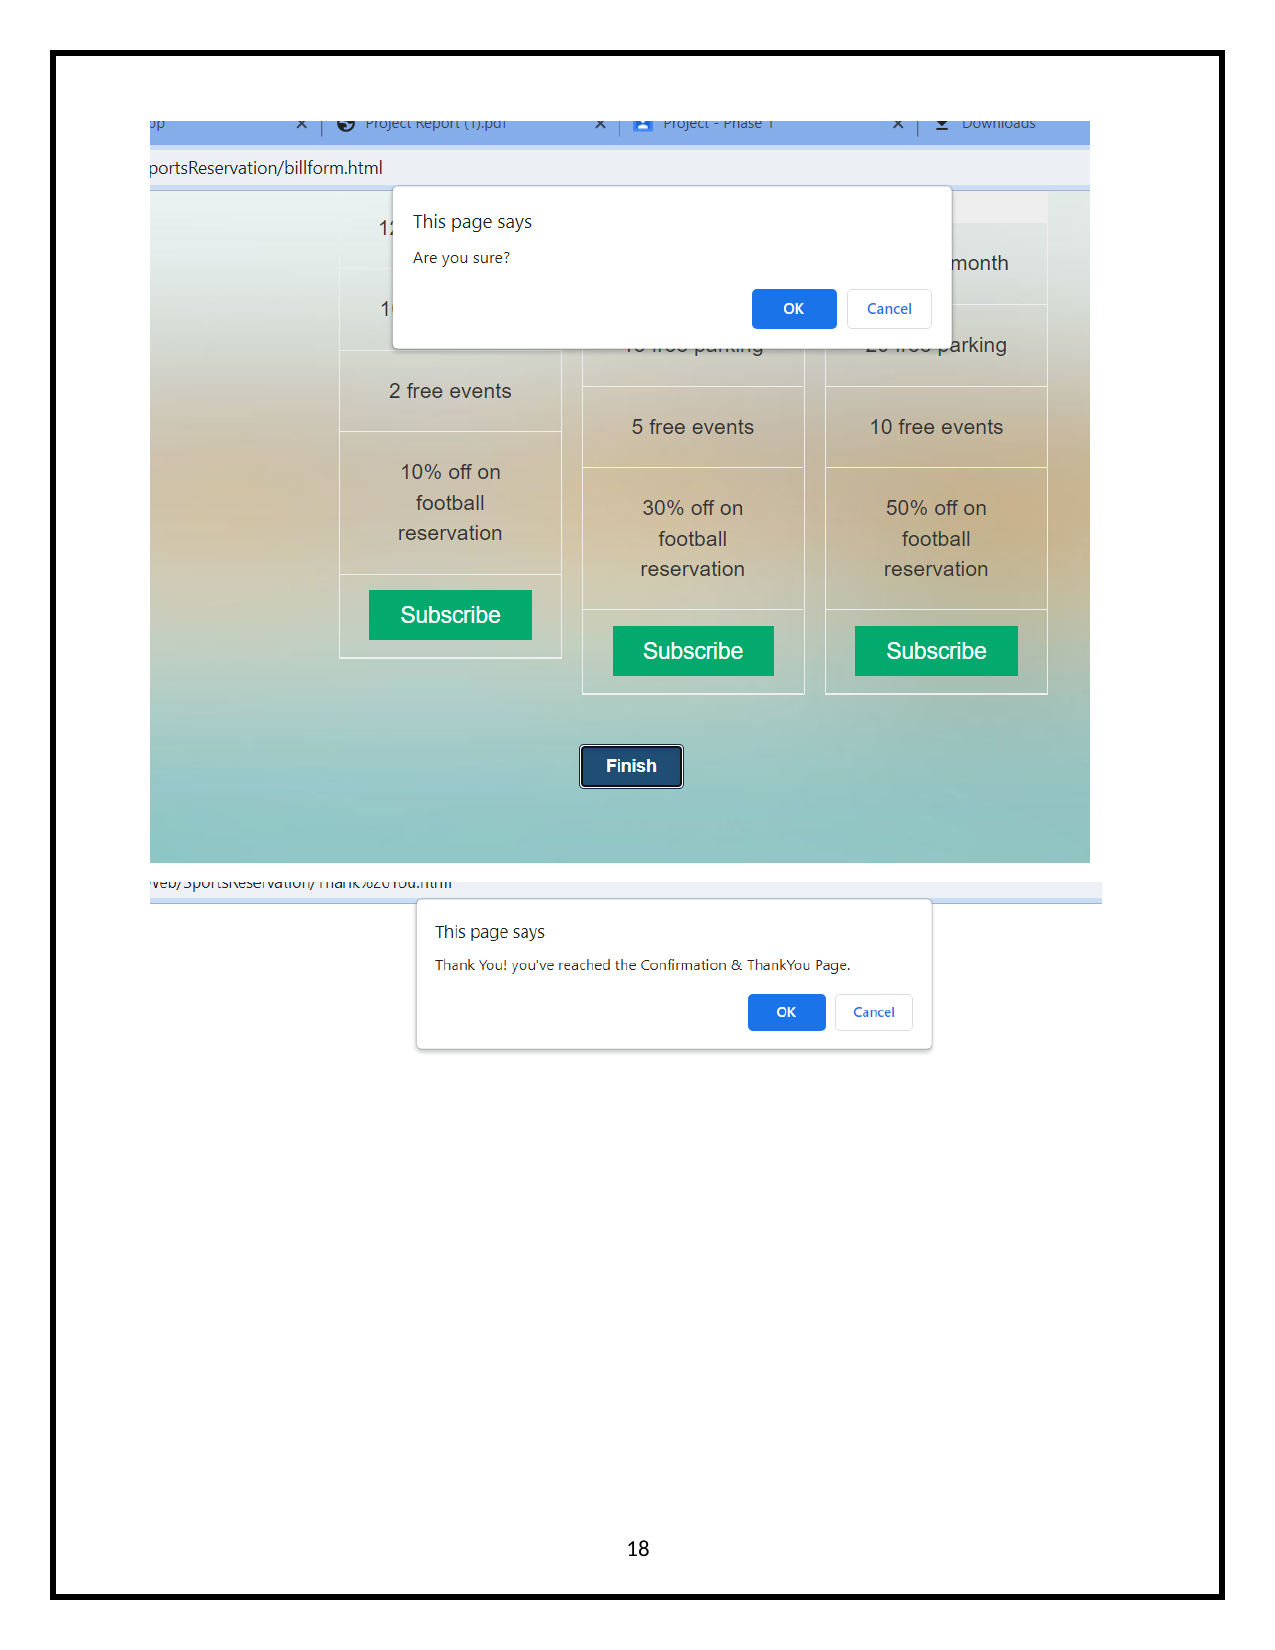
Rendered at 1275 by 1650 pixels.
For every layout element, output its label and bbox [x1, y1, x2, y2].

picture [150, 121, 1090, 863]
picture [150, 882, 1103, 1315]
